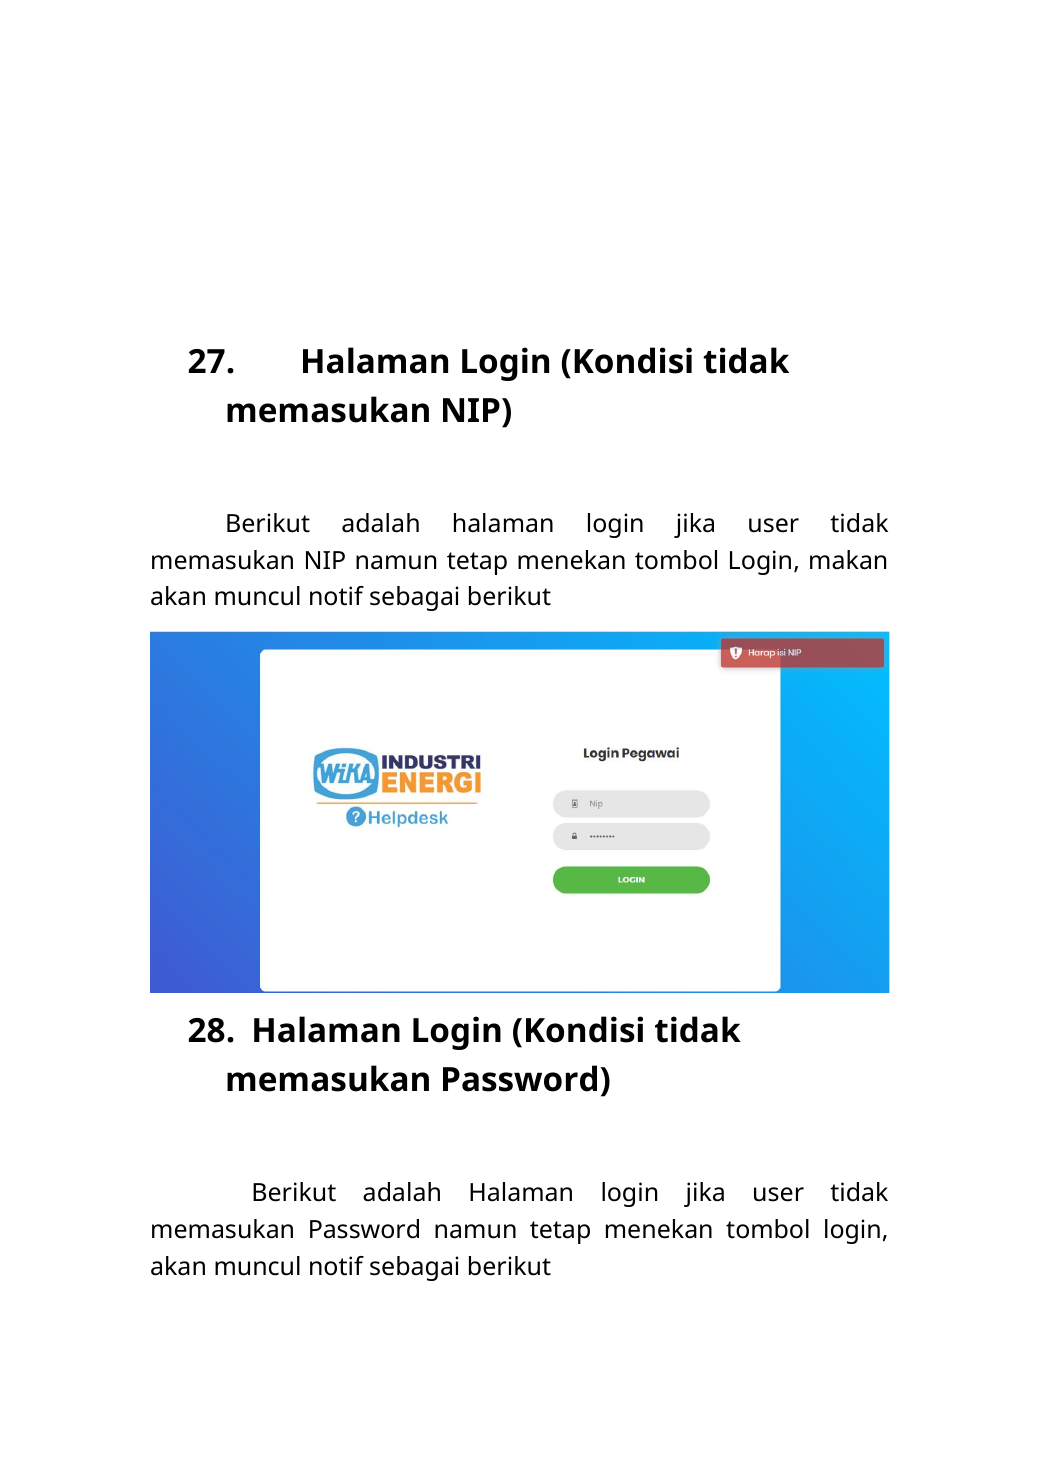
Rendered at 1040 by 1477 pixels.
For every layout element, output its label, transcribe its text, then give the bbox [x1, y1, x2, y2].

picture [150, 631, 890, 993]
text Berikut adalah Halaman login jika user tidak memasukan Password namun tetap menekan tombol login, akan muncul notif sebagai berikut [150, 1174, 889, 1282]
list Halaman Login (Kondisi tidak memasukan Password) [187, 1007, 889, 1101]
list Halaman Login (Kondisi tidak memasukan NIP) [187, 337, 889, 432]
text Berikut adalah halaman login jika user tidak memasukan NIP namun tetap menekan tombol Login, makan akan muncul notif sebagai berikut [150, 506, 889, 613]
